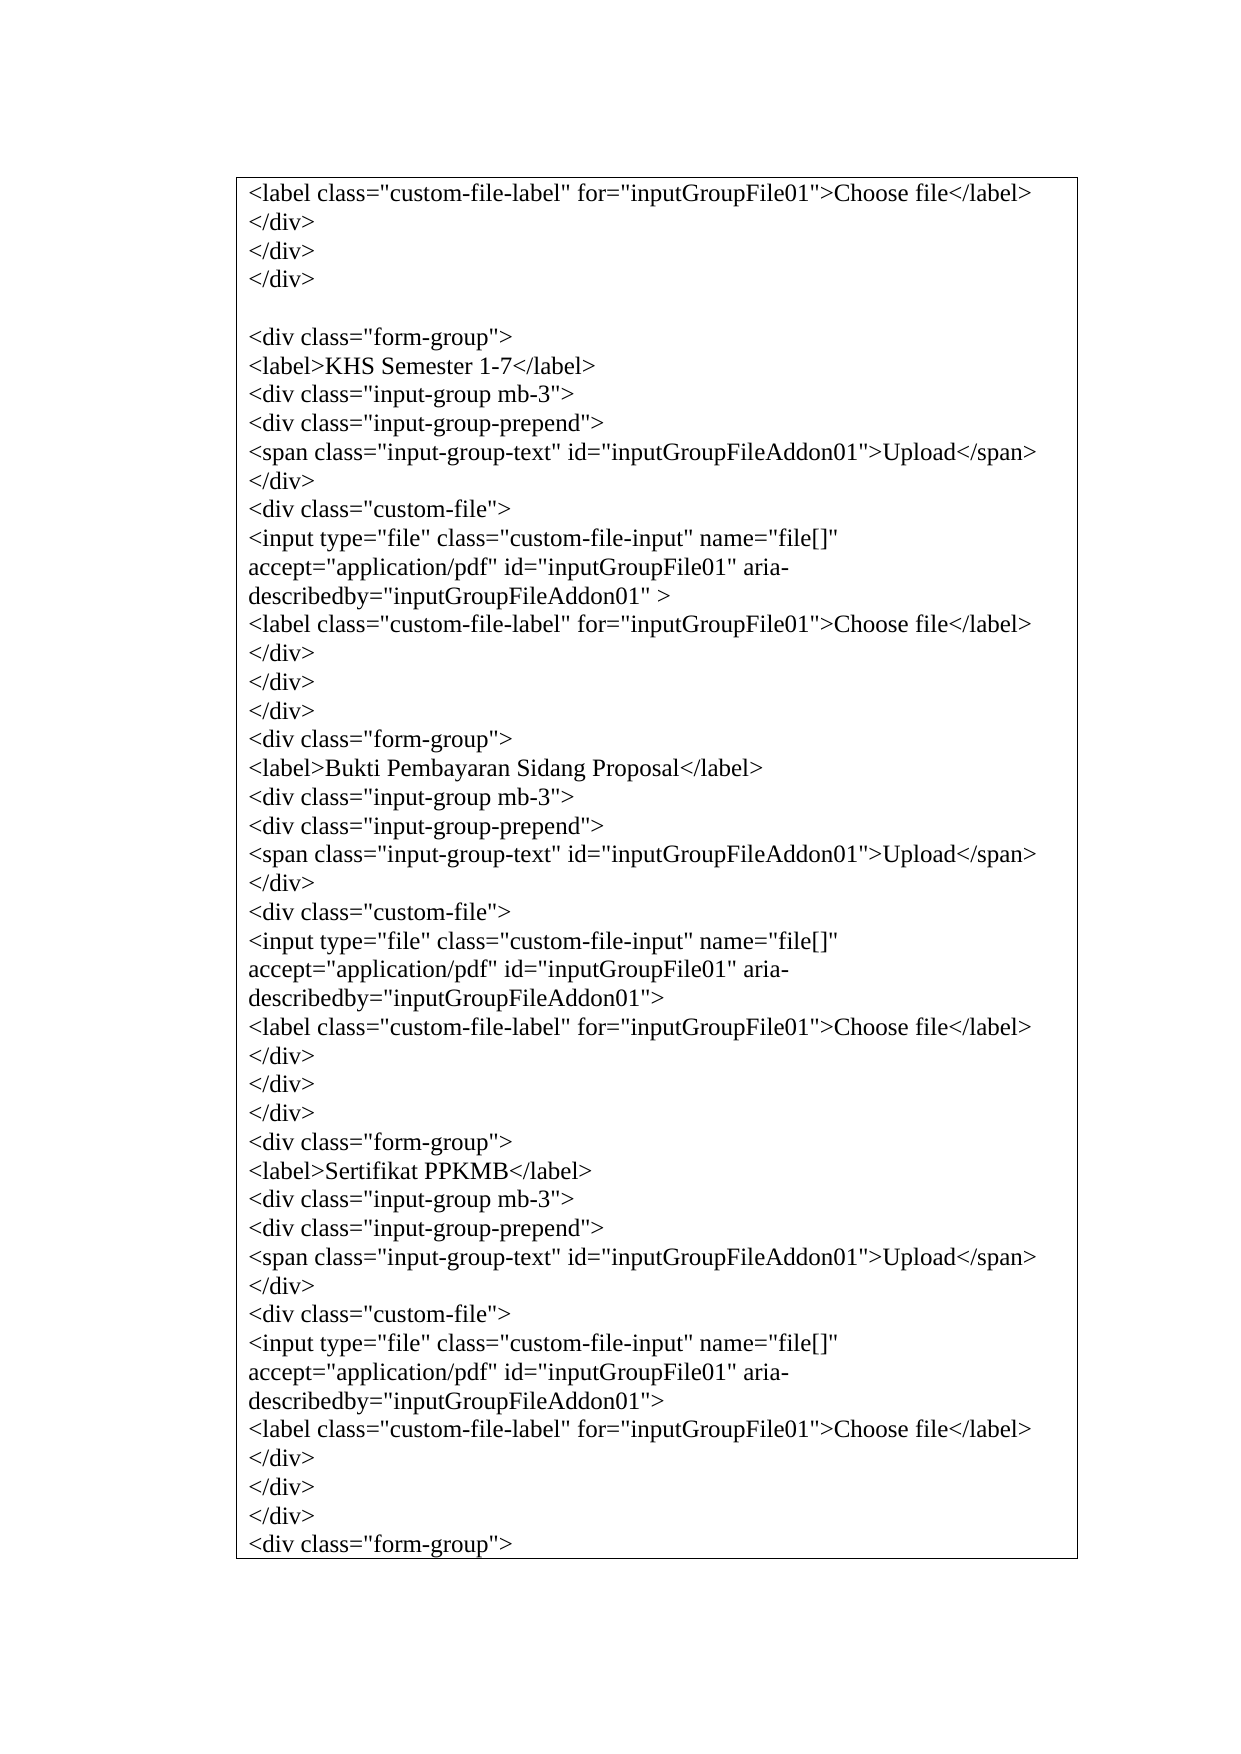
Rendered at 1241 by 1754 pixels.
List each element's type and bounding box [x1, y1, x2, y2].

table_header [237, 178, 1077, 1558]
